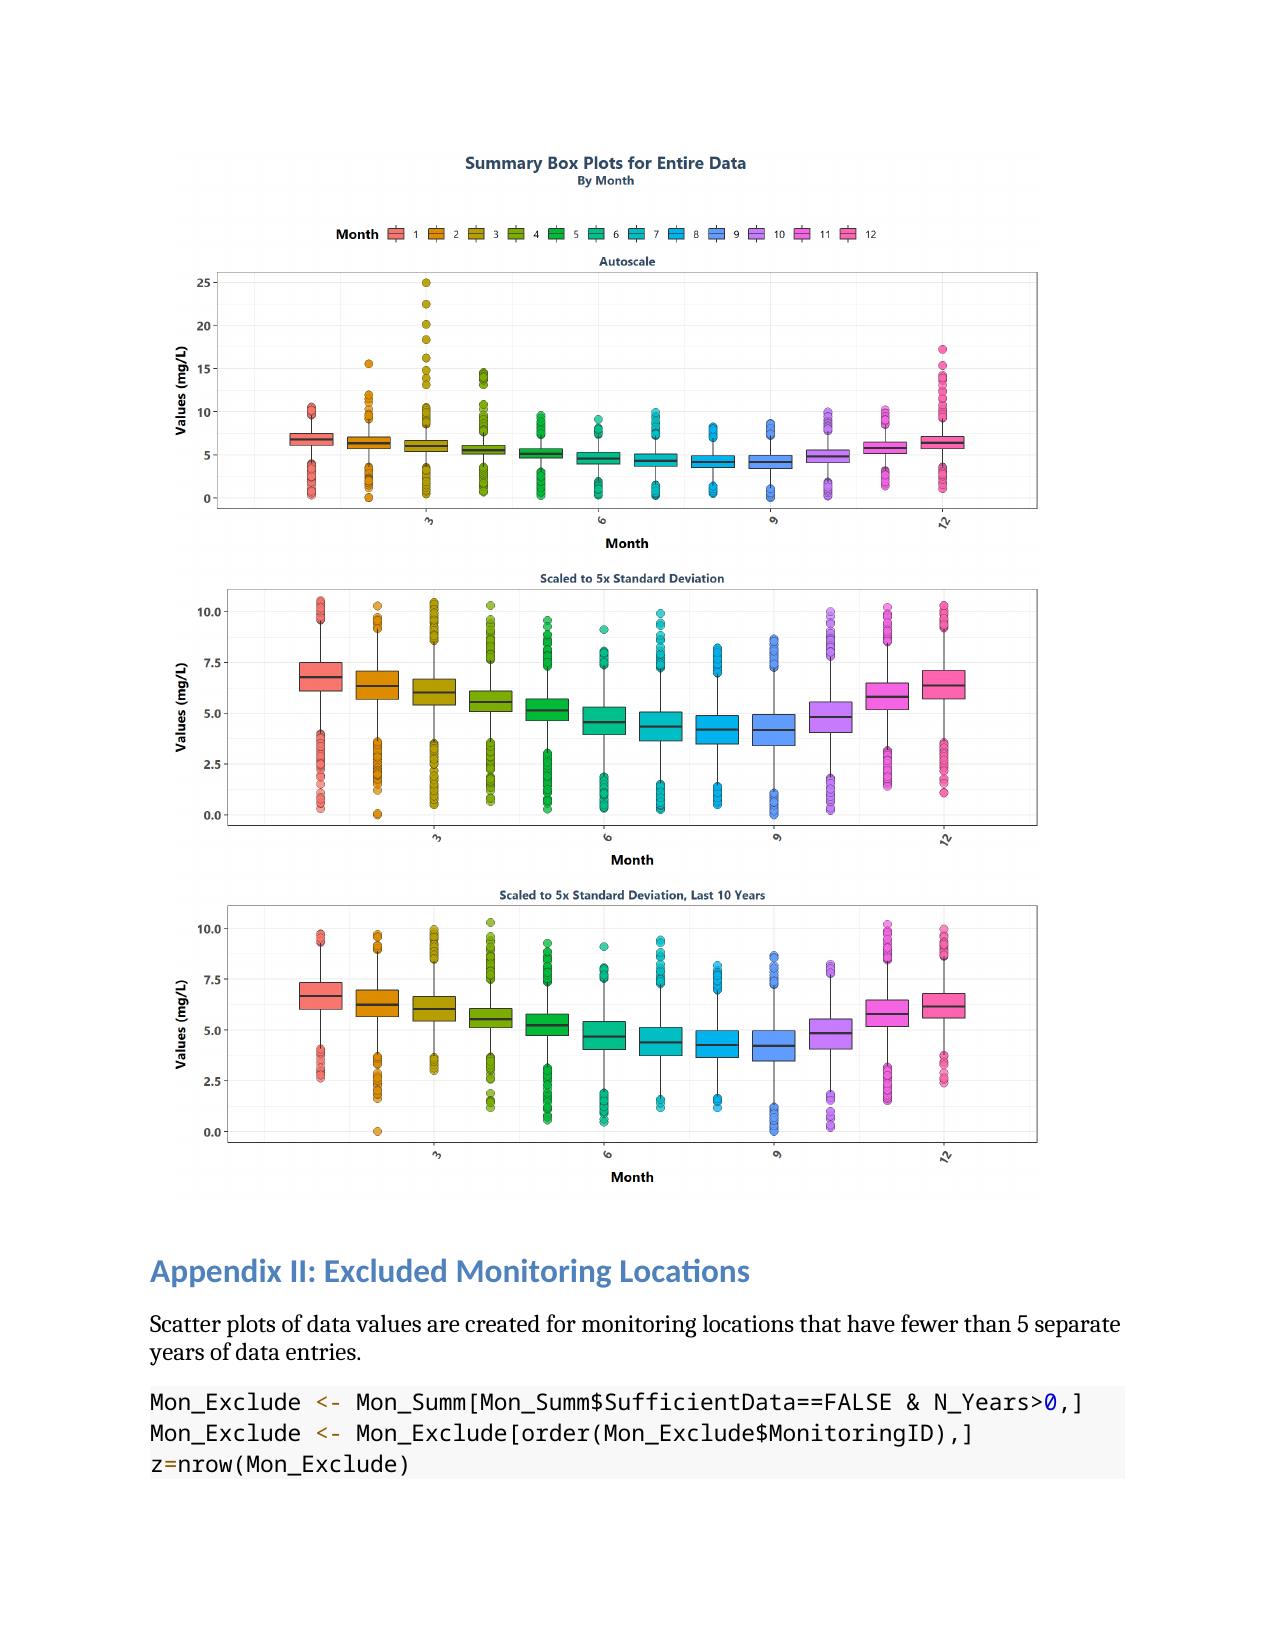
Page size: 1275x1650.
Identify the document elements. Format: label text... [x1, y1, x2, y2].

subtitle Appendix II: Excluded Monitoring Locations [150, 1250, 1125, 1291]
text Scatter plots of data values are created for monitoring locations that have fewer than 5 separate years of data entries. [150, 1309, 1125, 1367]
picture [168, 150, 1044, 1200]
